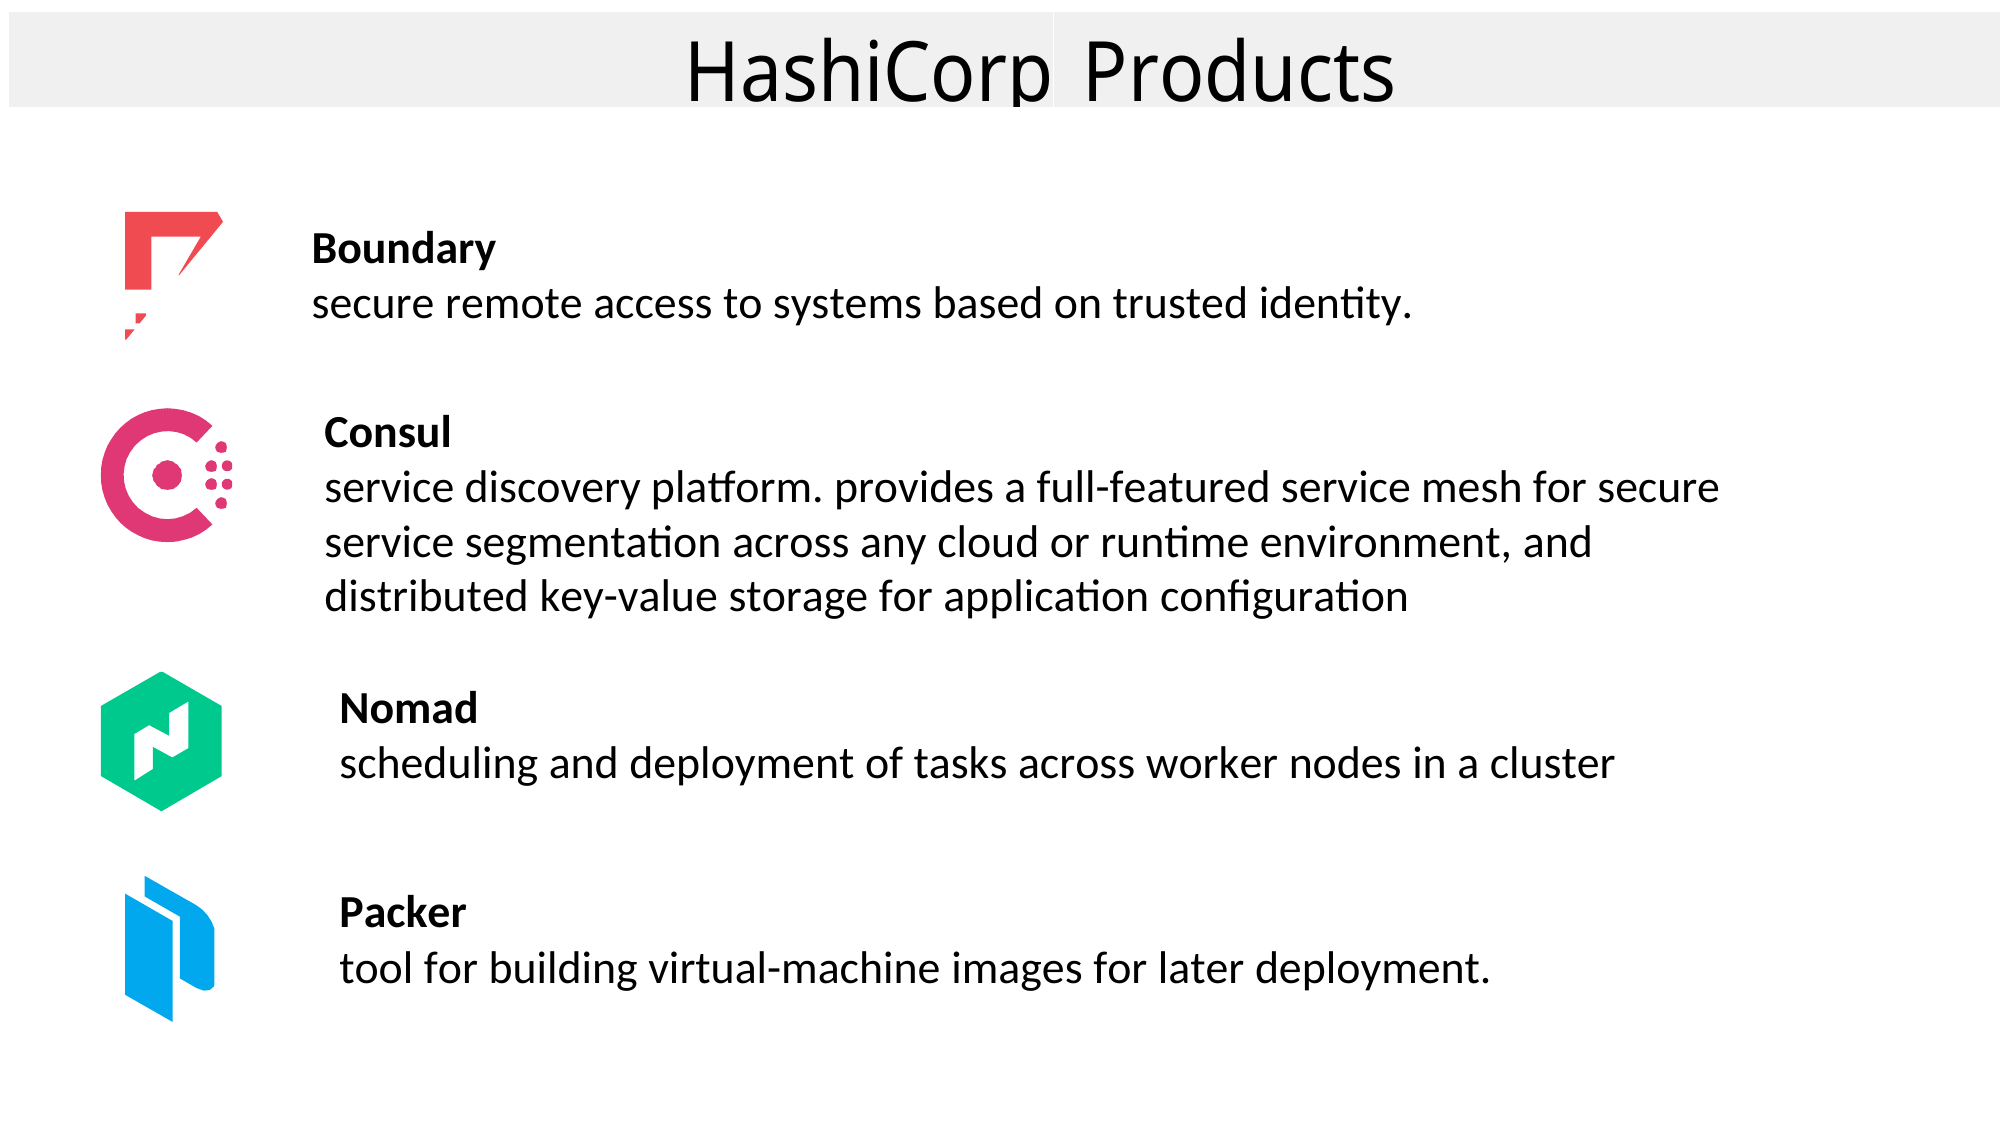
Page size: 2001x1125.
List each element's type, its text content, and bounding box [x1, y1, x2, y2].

subtitle Consul [324, 403, 2000, 458]
text tool for building virtual-machine images for later deployment. [339, 939, 2000, 994]
text scheduling and deployment of tasks across worker nodes in a cluster [339, 734, 2000, 790]
subtitle Boundary [311, 219, 2000, 274]
picture [215, 441, 227, 453]
picture [152, 460, 182, 490]
subtitle Packer [339, 883, 2000, 939]
picture [215, 497, 227, 509]
picture [205, 478, 217, 490]
text secure remote access to systems based on trusted identity. [311, 274, 2000, 330]
picture [205, 460, 217, 472]
text service discovery platform. provides a full-featured service mesh for secure service segmentation across any cloud or runtime environment, and distributed key-value storage for application configuration [324, 459, 1801, 623]
subtitle Nomad [339, 679, 2000, 734]
